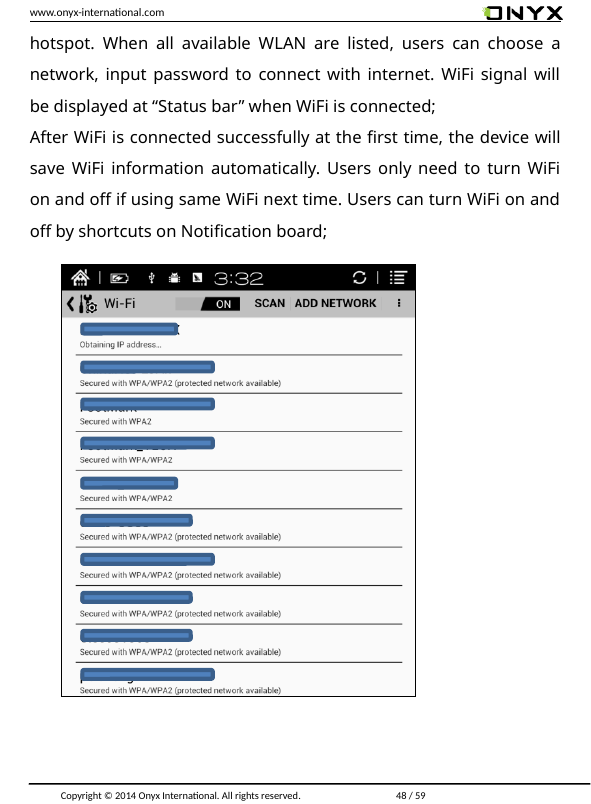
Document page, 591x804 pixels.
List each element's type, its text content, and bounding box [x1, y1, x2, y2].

picture [482, 6, 563, 20]
text After WiFi is connected successfully at the first time, the device will save WiFi information automatically. Users only need to turn WiFi on and off if using same WiFi next time. Users can turn WiFi on and off by shortcuts on Notification board; [29, 121, 561, 246]
picture [62, 265, 415, 696]
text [29, 27, 561, 121]
